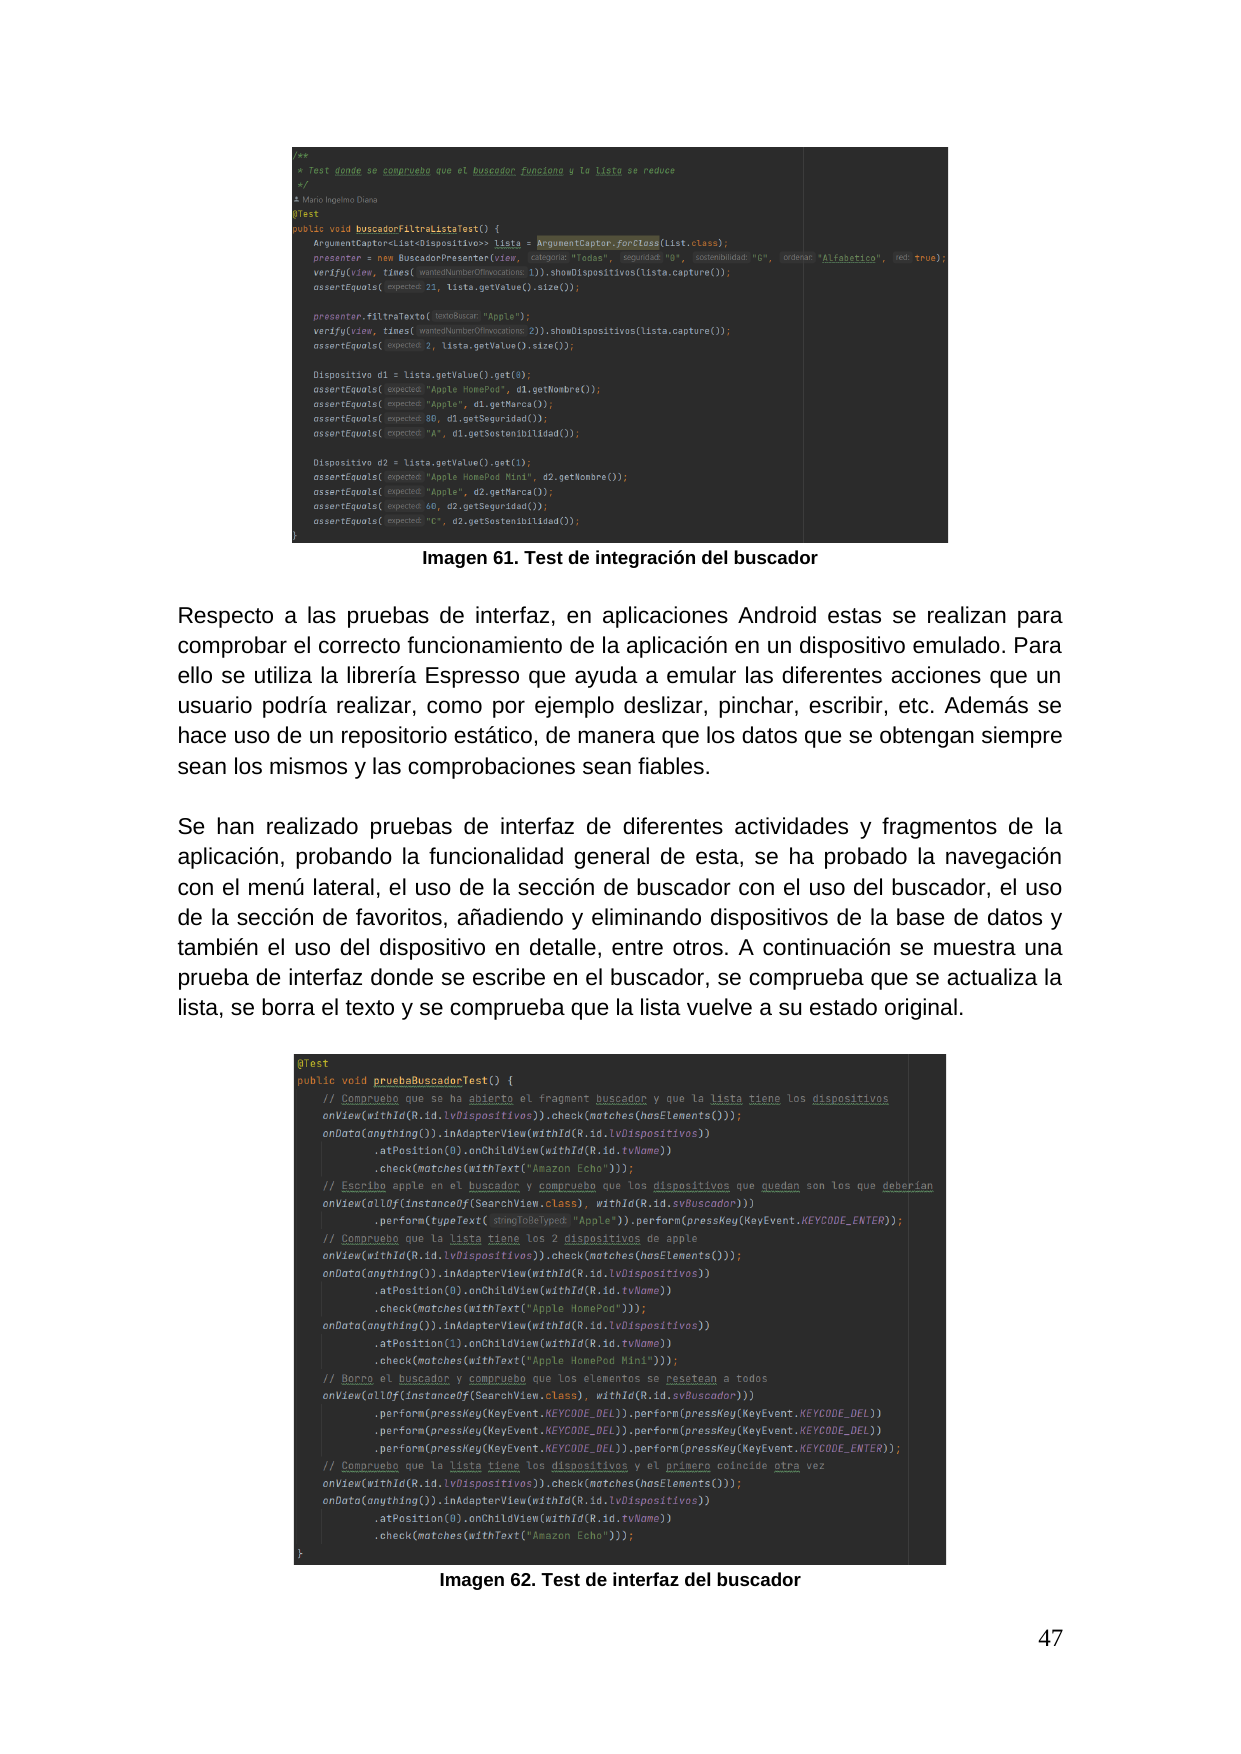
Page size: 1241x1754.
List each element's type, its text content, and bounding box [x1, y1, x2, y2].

text Imagen 61. Test de integración del buscador [177, 547, 1063, 568]
picture [292, 147, 949, 543]
text Se han realizado pruebas de interfaz de diferentes actividades y fragmentos de la aplicación, probando la funcionalidad general de esta, se ha probado la navegación con el menú lateral, el uso de la sección de buscador con el uso del buscador, el uso de la sección de favoritos, añadiendo y eliminando dispositivos de la base de datos y también el uso del dispositivo en detalle, entre otros. A continuación se muestra una prueba de interfaz donde se escribe en el buscador, se comprueba que se actualiza la lista, se borra el texto y se comprueba que la lista vuelve a su estado original. [177, 813, 1063, 1021]
text Respecto a las pruebas de interfaz, en aplicaciones Android estas se realizan para comprobar el correcto funcionamiento de la aplicación en un dispositivo emulado. Para ello se utiliza la librería Espresso que ayuda a emular las diferentes acciones que un usuario podría realizar, como por ejemplo deslizar, pinchar, escribir, etc. Además se hace uso de un repositorio estático, de manera que los datos que se obtengan siempre sean los mismos y las comprobaciones sean fiables. [177, 602, 1063, 779]
text Imagen 62. Test de interfaz del buscador [177, 1568, 1063, 1590]
picture [293, 1054, 947, 1565]
